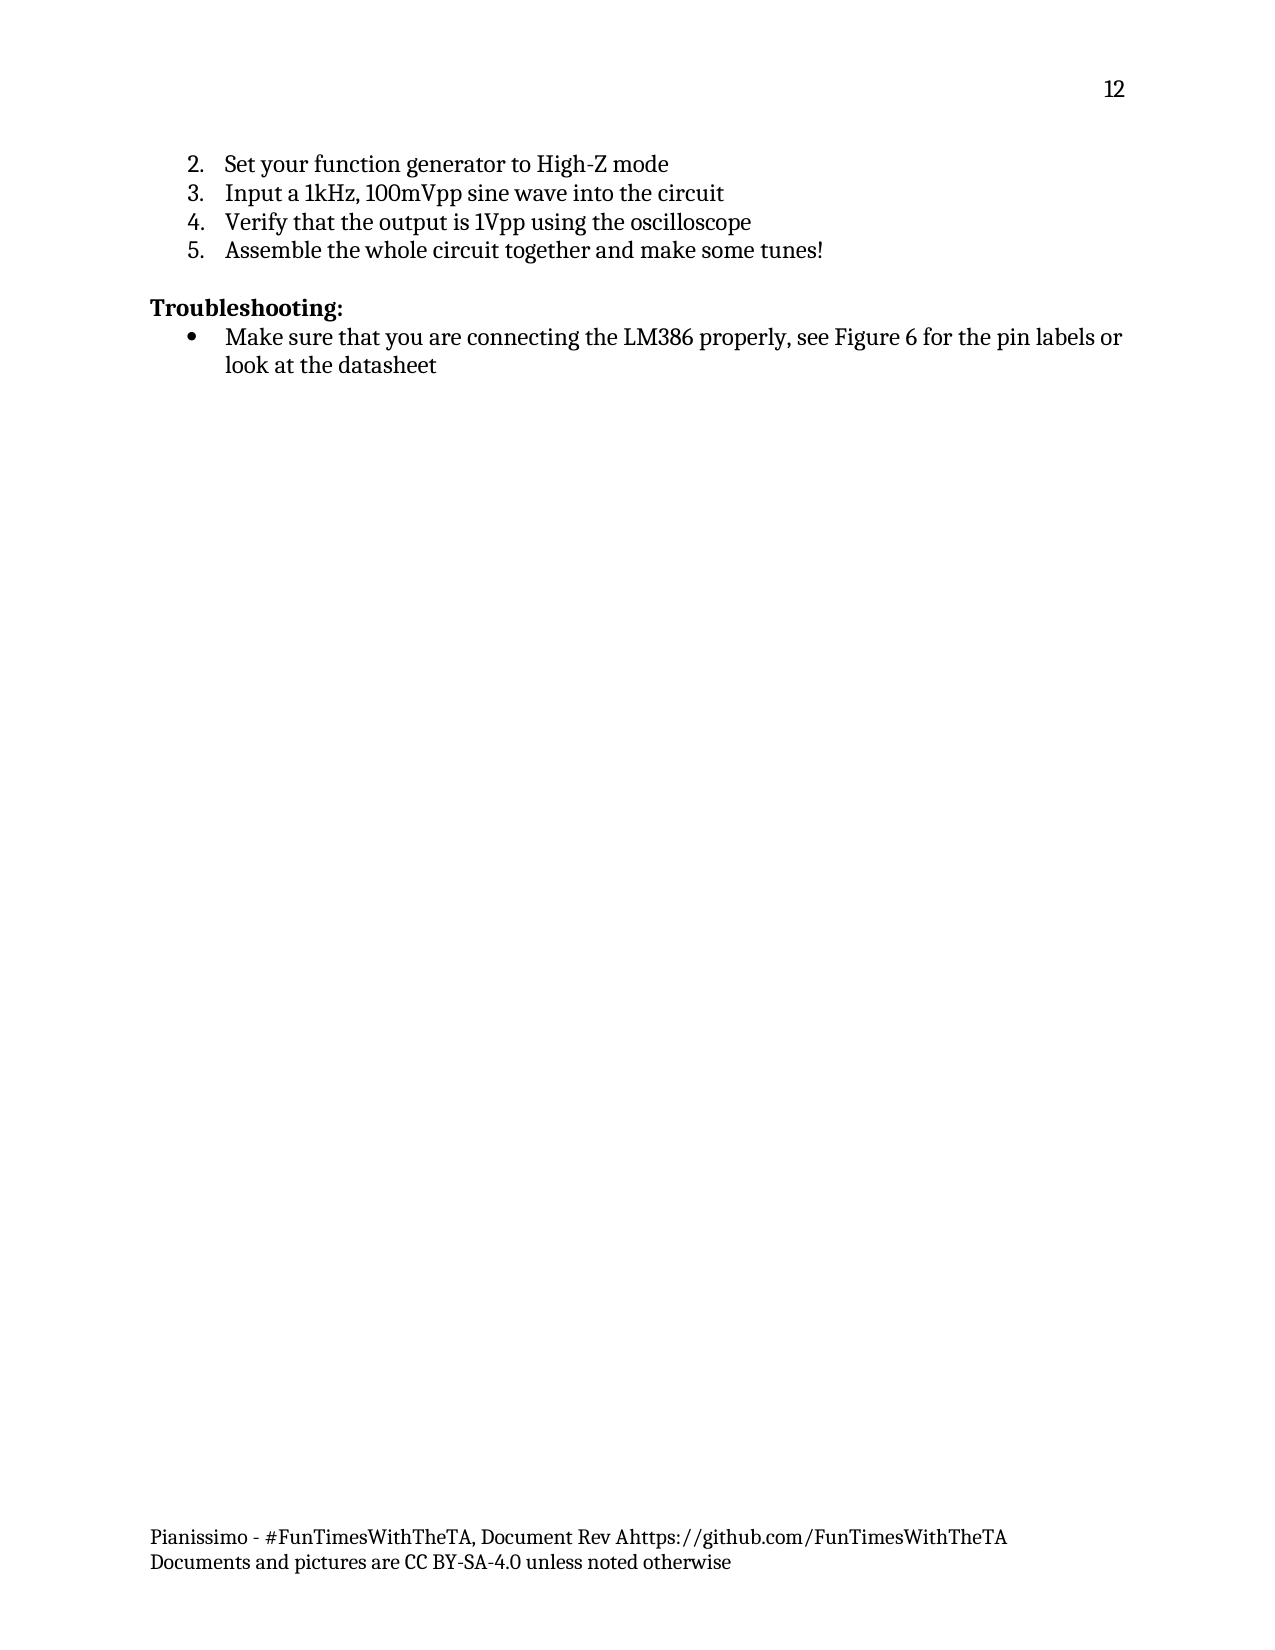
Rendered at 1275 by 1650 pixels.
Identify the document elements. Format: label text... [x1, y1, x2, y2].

text Troubleshooting: [150, 294, 1125, 322]
list Make sure that you are connecting the LM386 properly, see Figure 6 for the pin labels or look at the datasheet [187, 322, 1125, 380]
list Set your function generator to High-Z mode [187, 150, 1125, 179]
list Verify that the output is 1Vpp using the oscilloscope [187, 207, 1125, 236]
list Input a 1kHz, 100mVpp sine wave into the circuit [187, 179, 1125, 207]
list Assemble the whole circuit together and make some tunes! [187, 236, 1125, 265]
